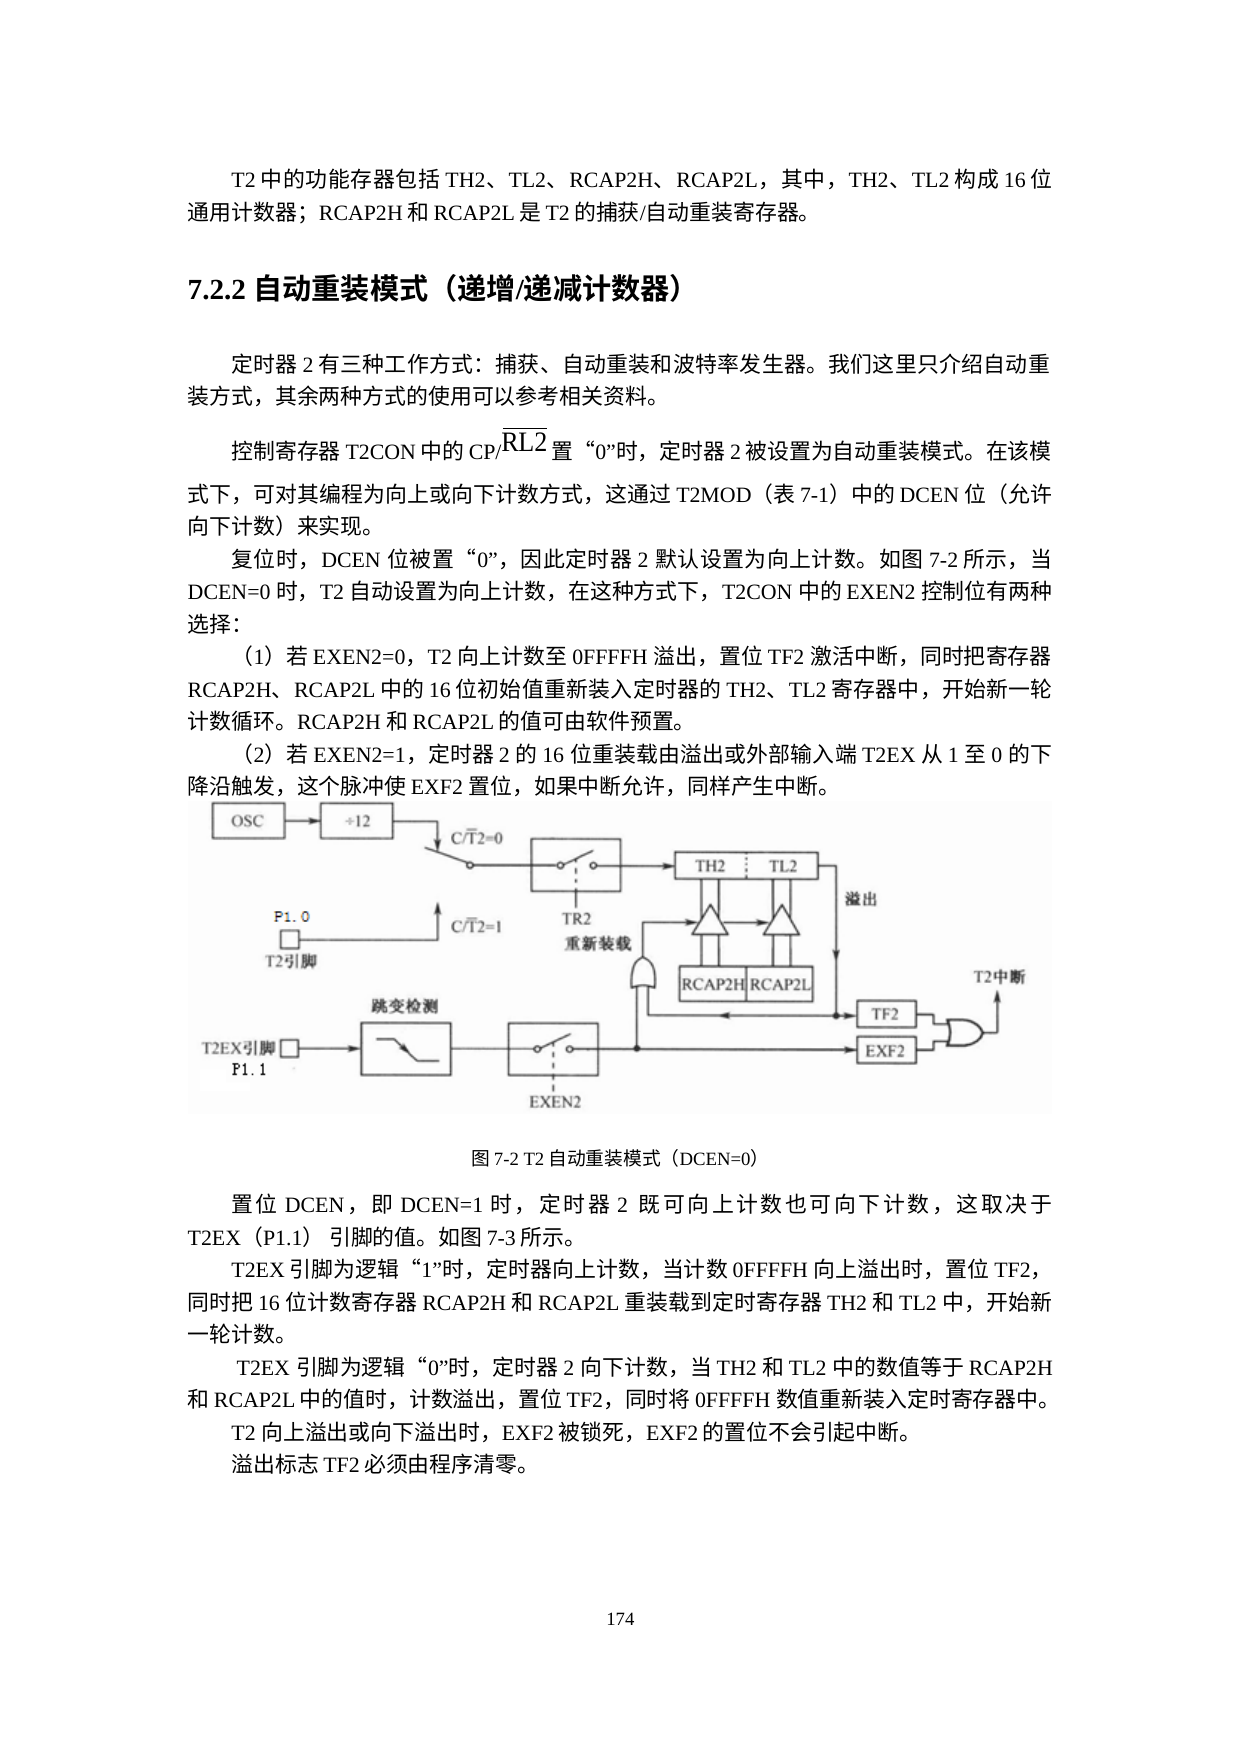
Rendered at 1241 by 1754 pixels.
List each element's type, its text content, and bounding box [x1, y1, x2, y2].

text （2）若EXEN2=1，定时器2 的16 位重装载由溢出或外部输入端T2EX 从1 至0 的下降沿触发，这个脉冲使EXF2 置位，如果中断允许，同样产生中断。 [187, 736, 1053, 801]
picture [188, 801, 1053, 1114]
text 控制寄存器T2CON中的CP/置“0”时，定时器2被设置为自动重装模式。在该模式下，可对其编程为向上或向下计数方式，这通过T2MOD（表7-1）中的DCEN 位（允许向下计数）来实现。 [187, 411, 1053, 541]
text 复位时，DCEN 位被置“0”，因此定时器2 默认设置为向上计数。如图7-2所示，当DCEN=0 时，T2 自动设置为向上计数，在这种方式下，T2CON 中的EXEN2 控制位有两种选择： [187, 541, 1053, 639]
text （1）若EXEN2=0，T2 向上计数至0FFFFH 溢出，置位TF2 激活中断，同时把寄存器RCAP2H、RCAP2L中的16位初始值重新装入定时器的TH2、TL2寄存器中，开始新一轮计数循环。RCAP2H 和RCAP2L 的值可由软件预置。 [187, 639, 1053, 736]
text 置位DCEN，即DCEN=1时，定时器2 既可向上计数也可向下计数，这取决于T2EX（P1.1） 引脚的值。如图7-3所示。 [187, 1187, 1053, 1252]
text T2中的功能存器包括TH2、TL2、RCAP2H、RCAP2L，其中，TH2、TL2构成16位通用计数器；RCAP2H和RCAP2L是T2的捕获/自动重装寄存器。 [187, 162, 1053, 227]
text 溢出标志TF2必须由程序清零。 [187, 1447, 1053, 1479]
text T2EX 引脚为逻辑“0”时，定时器2 向下计数，当TH2 和TL2 中的数值等于RCAP2H 和RCAP2L中的值时，计数溢出，置位TF2，同时将0FFFFH 数值重新装入定时寄存器中。 [187, 1349, 1053, 1414]
text T2 向上溢出或向下溢出时，EXF2被锁死，EXF2的置位不会引起中断。 [187, 1414, 1053, 1447]
text 定时器2有三种工作方式：捕获、自动重装和波特率发生器。我们这里只介绍自动重装方式，其余两种方式的使用可以参考相关资料。 [187, 346, 1053, 411]
text T2EX引脚为逻辑“1”时，定时器向上计数，当计数0FFFFH 向上溢出时，置位TF2，同时把16 位计数寄存器RCAP2H 和RCAP2L 重装载到定时寄存器TH2 和TL2 中，开始新一轮计数。 [187, 1252, 1053, 1349]
text 图7-2 T2自动重装模式（DCEN=0） [187, 1141, 1053, 1173]
subtitle 7.2.2 自动重装模式（递增/递减计数器） [187, 254, 1053, 319]
